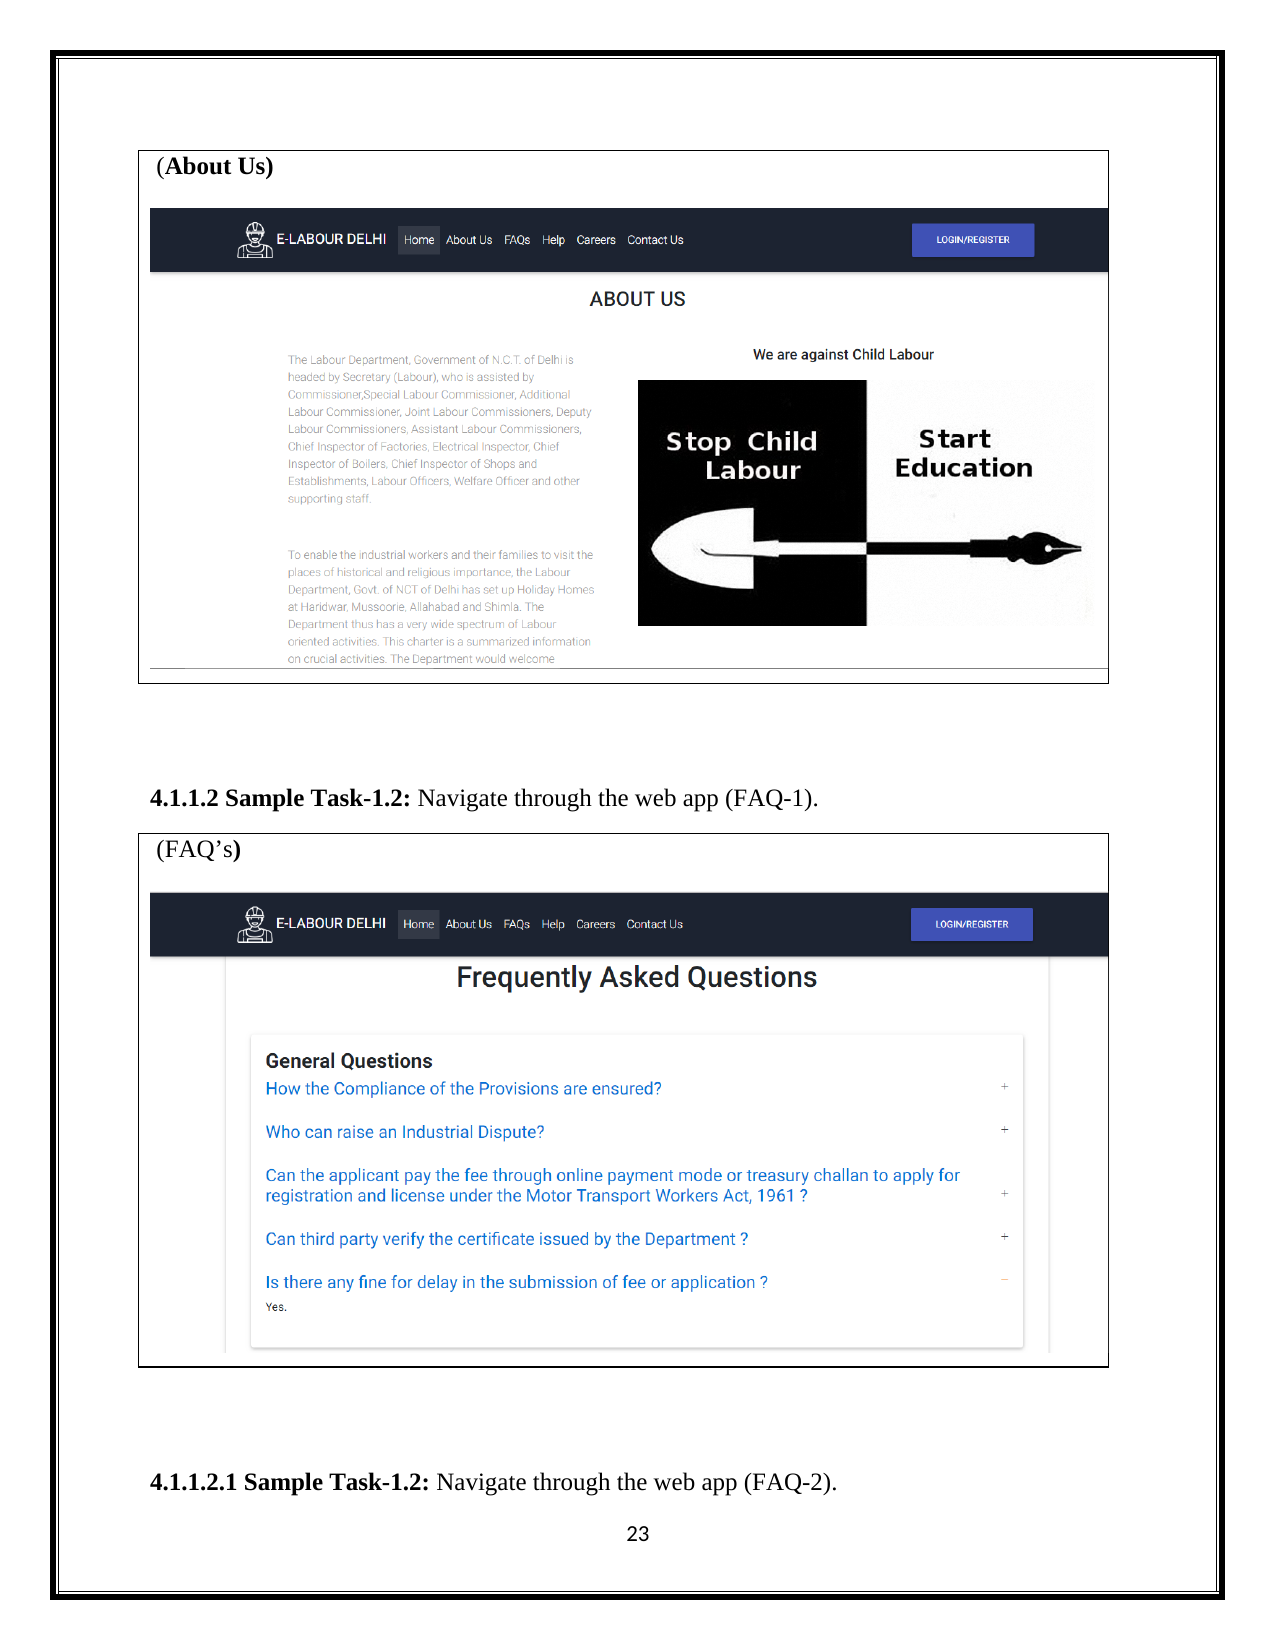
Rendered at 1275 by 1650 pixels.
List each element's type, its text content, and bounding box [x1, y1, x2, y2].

text 4.1.1.2.1 Sample Task-1.2: Navigate through the web app (FAQ-2). [150, 1467, 1125, 1495]
picture [150, 208, 1109, 669]
table_header (FAQ’s) [139, 834, 1108, 1366]
picture [150, 891, 1109, 1353]
table_header (About Us) [139, 151, 1108, 683]
text 4.1.1.2 Sample Task-1.2: Navigate through the web app (FAQ-1). [150, 783, 1125, 812]
